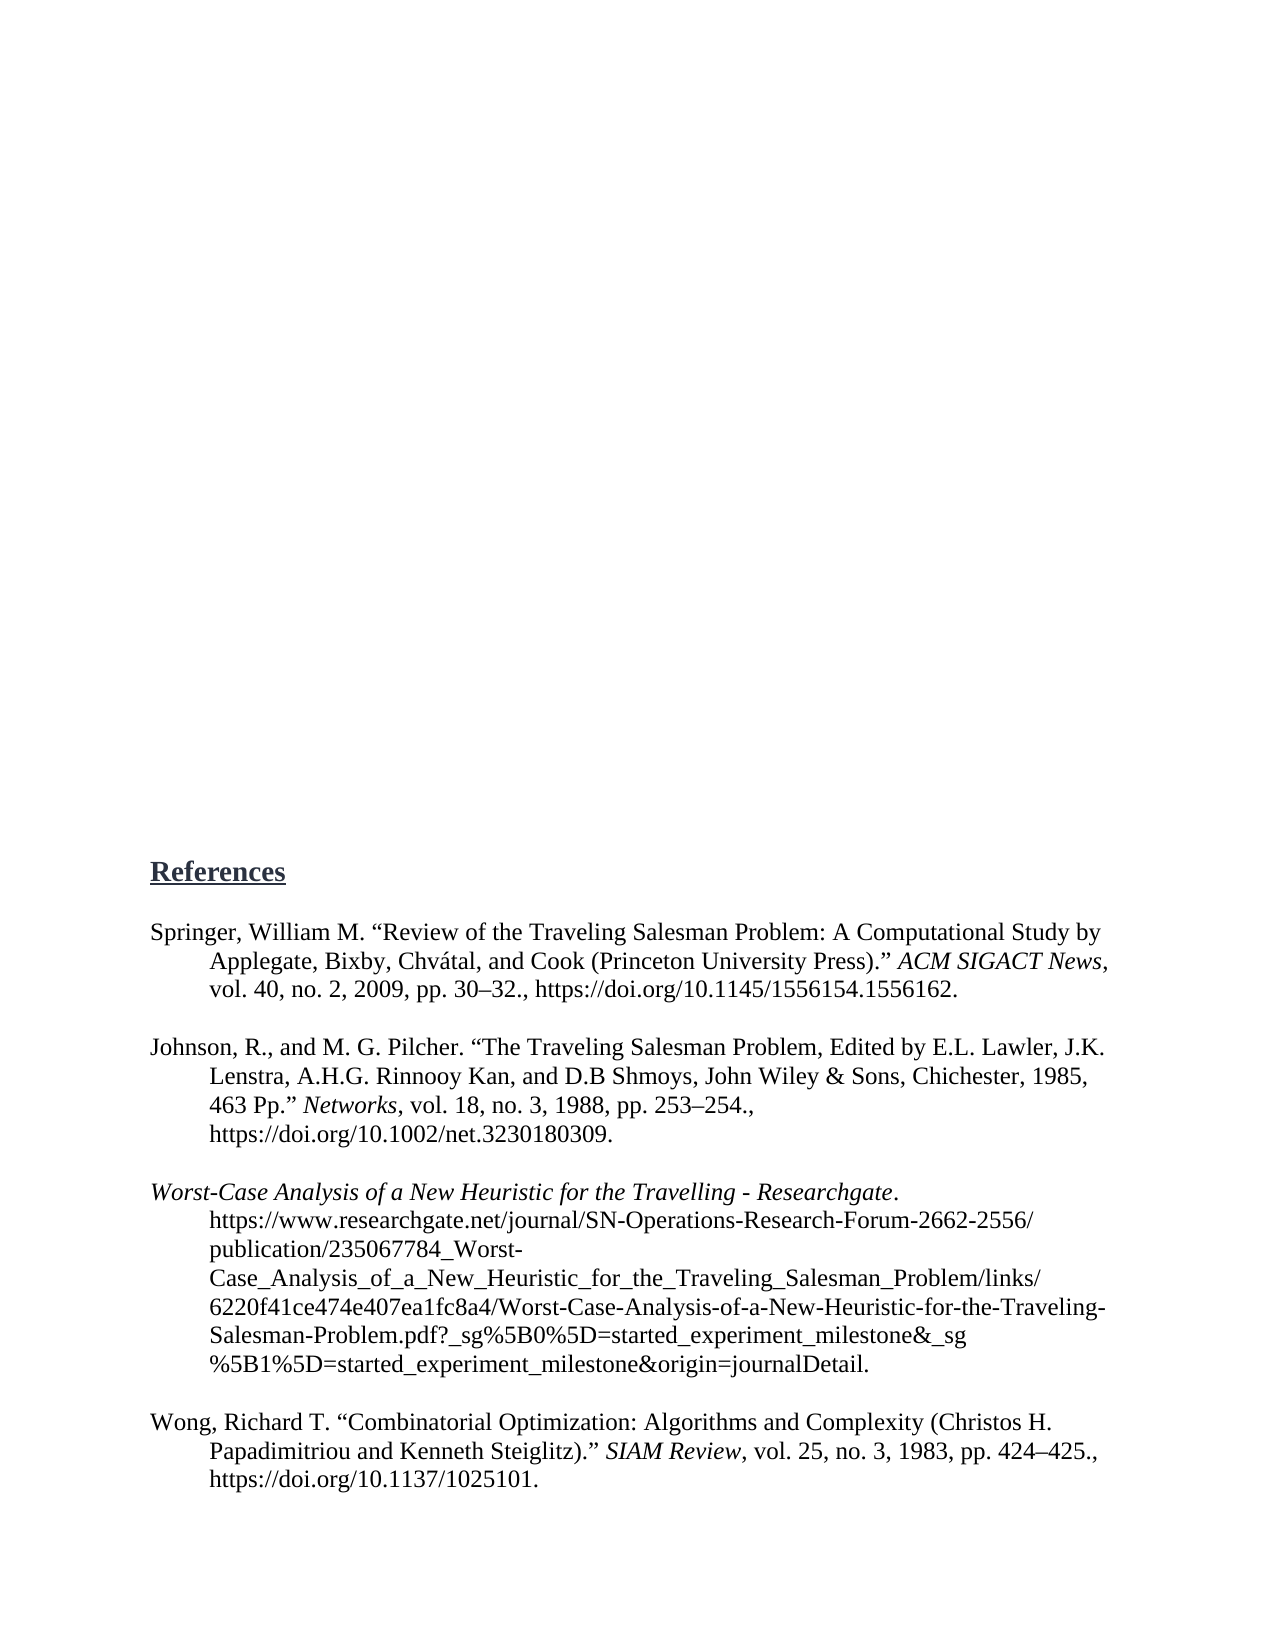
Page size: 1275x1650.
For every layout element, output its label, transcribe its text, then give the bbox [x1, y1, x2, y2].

text Springer, William M. “Review of the Traveling Salesman Problem: A Computational Study by Applegate, Bixby, Chvátal, and Cook (Princeton University Press).” ACM SIGACT News, vol. 40, no. 2, 2009, pp. 30–32., https://doi.org/10.1145/1556154.1556162. [150, 917, 1125, 1003]
text Johnson, R., and M. G. Pilcher. “The Traveling Salesman Problem, Edited by E.L. Lawler, J.K. Lenstra, A.H.G. Rinnooy Kan, and D.B Shmoys, John Wiley & Sons, Chichester, 1985, 463 Pp.” Networks, vol. 18, no. 3, 1988, pp. 253–254., https://doi.org/10.1002/net.3230180309. [150, 1032, 1125, 1147]
text References [150, 854, 1125, 888]
text Wong, Richard T. “Combinatorial Optimization: Algorithms and Complexity (Christos H. Papadimitriou and Kenneth Steiglitz).” SIAM Review, vol. 25, no. 3, 1983, pp. 424–425., https://doi.org/10.1137/1025101. [150, 1407, 1125, 1493]
text Worst-Case Analysis of a New Heuristic for the Travelling - Researchgate. https://www.researchgate.net/journal/SN-Operations-Research-Forum-2662-2556/publication/235067784_Worst-Case_Analysis_of_a_New_Heuristic_for_the_Traveling_Salesman_Problem/links/6220f41ce474e407ea1fc8a4/Worst-Case-Analysis-of-a-New-Heuristic-for-the-Traveling-Salesman-Problem.pdf?_sg%5B0%5D=started_experiment_milestone&_sg%5B1%5D=started_experiment_milestone&origin=journalDetail. [150, 1177, 1125, 1378]
